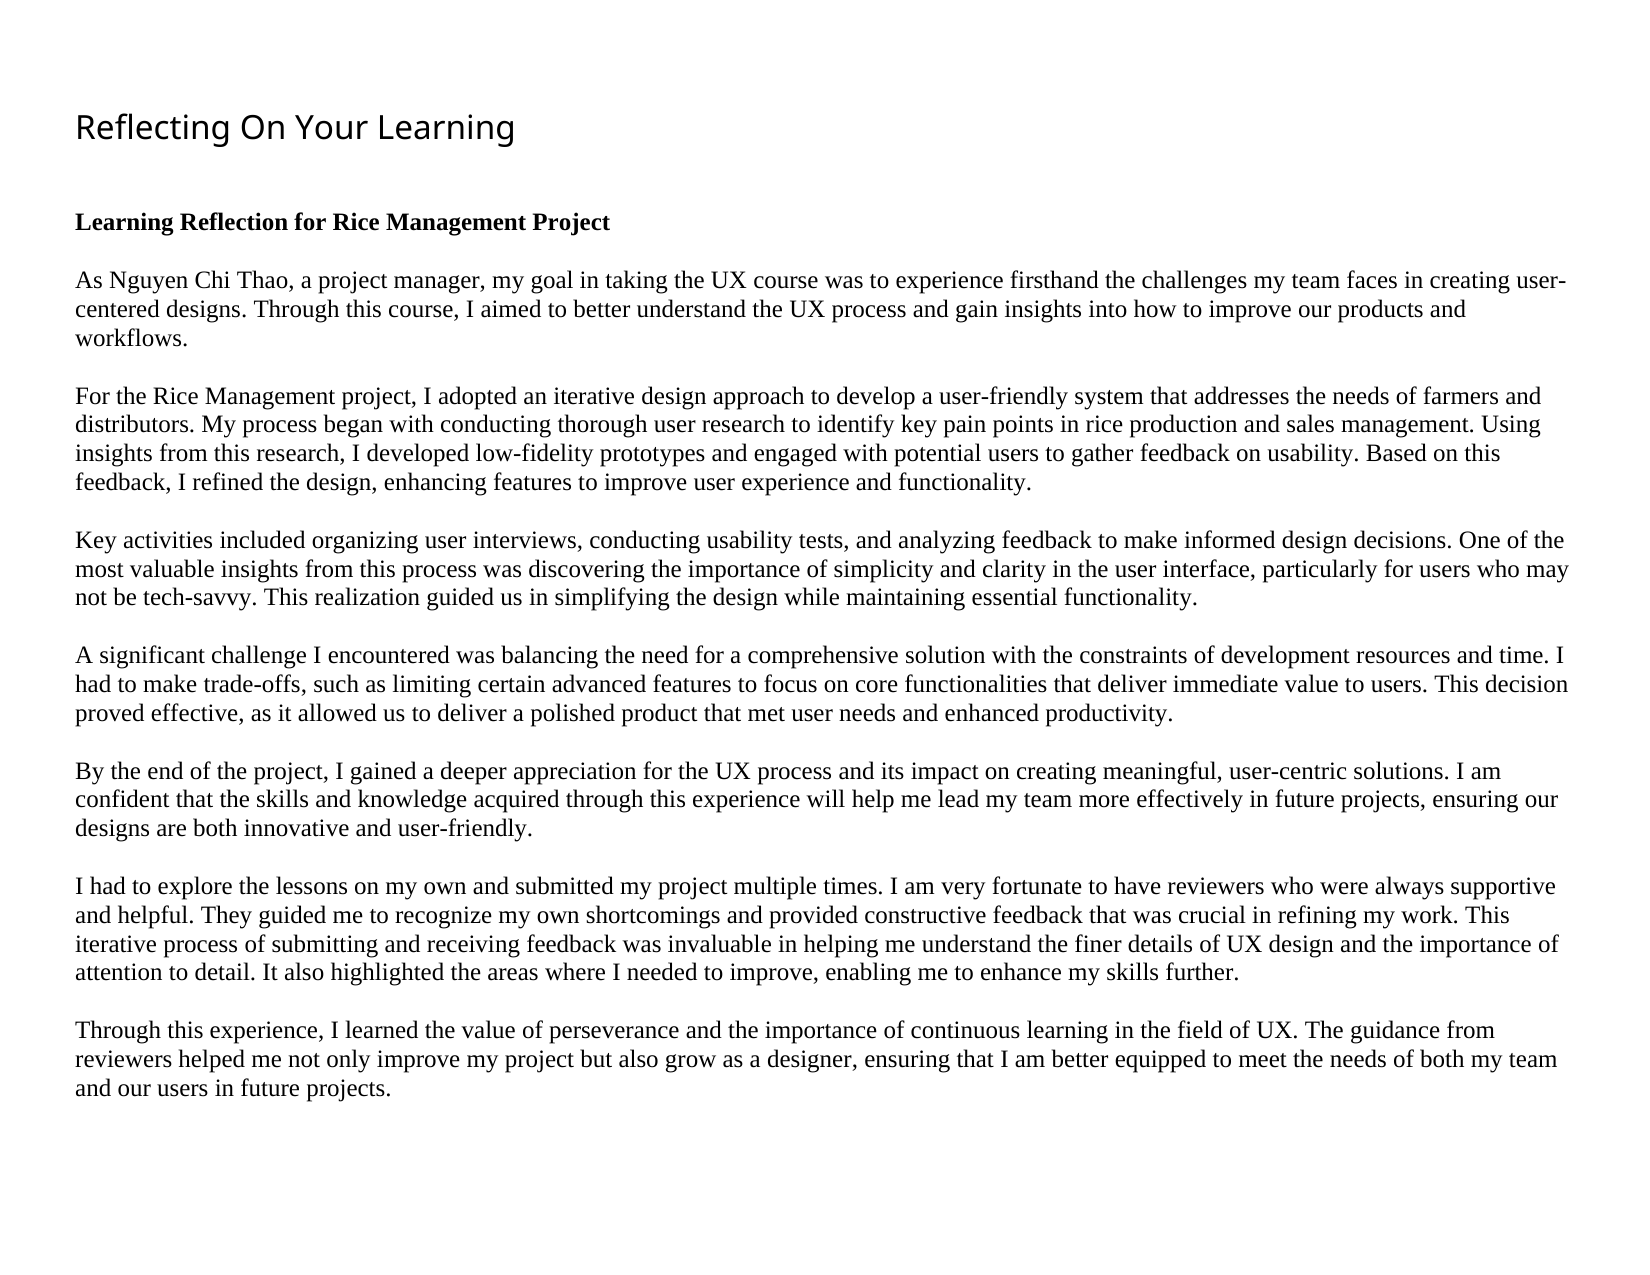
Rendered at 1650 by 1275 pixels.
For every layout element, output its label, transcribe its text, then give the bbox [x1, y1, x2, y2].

text A significant challenge I encountered was balancing the need for a comprehensive solution with the constraints of development resources and time. I had to make trade-offs, such as limiting certain advanced features to focus on core functionalities that deliver immediate value to users. This decision proved effective, as it allowed us to deliver a polished product that met user needs and enhanced productivity. [75, 640, 1575, 727]
text Through this experience, I learned the value of perseverance and the importance of continuous learning in the field of UX. The guidance from reviewers helped me not only improve my project but also grow as a designer, ensuring that I am better equipped to meet the needs of both my team and our users in future projects. [75, 1015, 1575, 1102]
text I had to explore the lessons on my own and submitted my project multiple times. I am very fortunate to have reviewers who were always supportive and helpful. They guided me to recognize my own shortcomings and provided constructive feedback that was crucial in refining my work. This iterative process of submitting and receiving feedback was invaluable in helping me understand the finer details of UX design and the importance of attention to detail. It also highlighted the areas where I needed to improve, enabling me to enhance my skills further. [75, 871, 1575, 986]
text By the end of the project, I gained a deeper appreciation for the UX process and its impact on creating meaningful, user-centric solutions. I am confident that the skills and knowledge acquired through this experience will help me lead my team more effectively in future projects, ensuring our designs are both innovative and user-friendly. [75, 756, 1575, 842]
text Reflecting On Your Learning [75, 104, 1575, 149]
text Key activities included organizing user interviews, conducting usability tests, and analyzing feedback to make informed design decisions. One of the most valuable insights from this process was discovering the importance of simplicity and clarity in the user interface, particularly for users who may not be tech-savvy. This realization guided us in simplifying the design while maintaining essential functionality. [75, 525, 1575, 611]
text As Nguyen Chi Thao, a project manager, my goal in taking the UX course was to experience firsthand the challenges my team faces in creating user-centered designs. Through this course, I aimed to better understand the UX process and gain insights into how to improve our products and workflows. [75, 265, 1575, 352]
text For the Rice Management project, I adopted an iterative design approach to develop a user-friendly system that addresses the needs of farmers and distributors. My process began with conducting thorough user research to identify key pain points in rice production and sales management. Using insights from this research, I developed low-fidelity prototypes and engaged with potential users to gather feedback on usability. Based on this feedback, I refined the design, enhancing features to improve user experience and functionality. [75, 381, 1575, 496]
text Learning Reflection for Rice Management Project [75, 179, 1575, 236]
